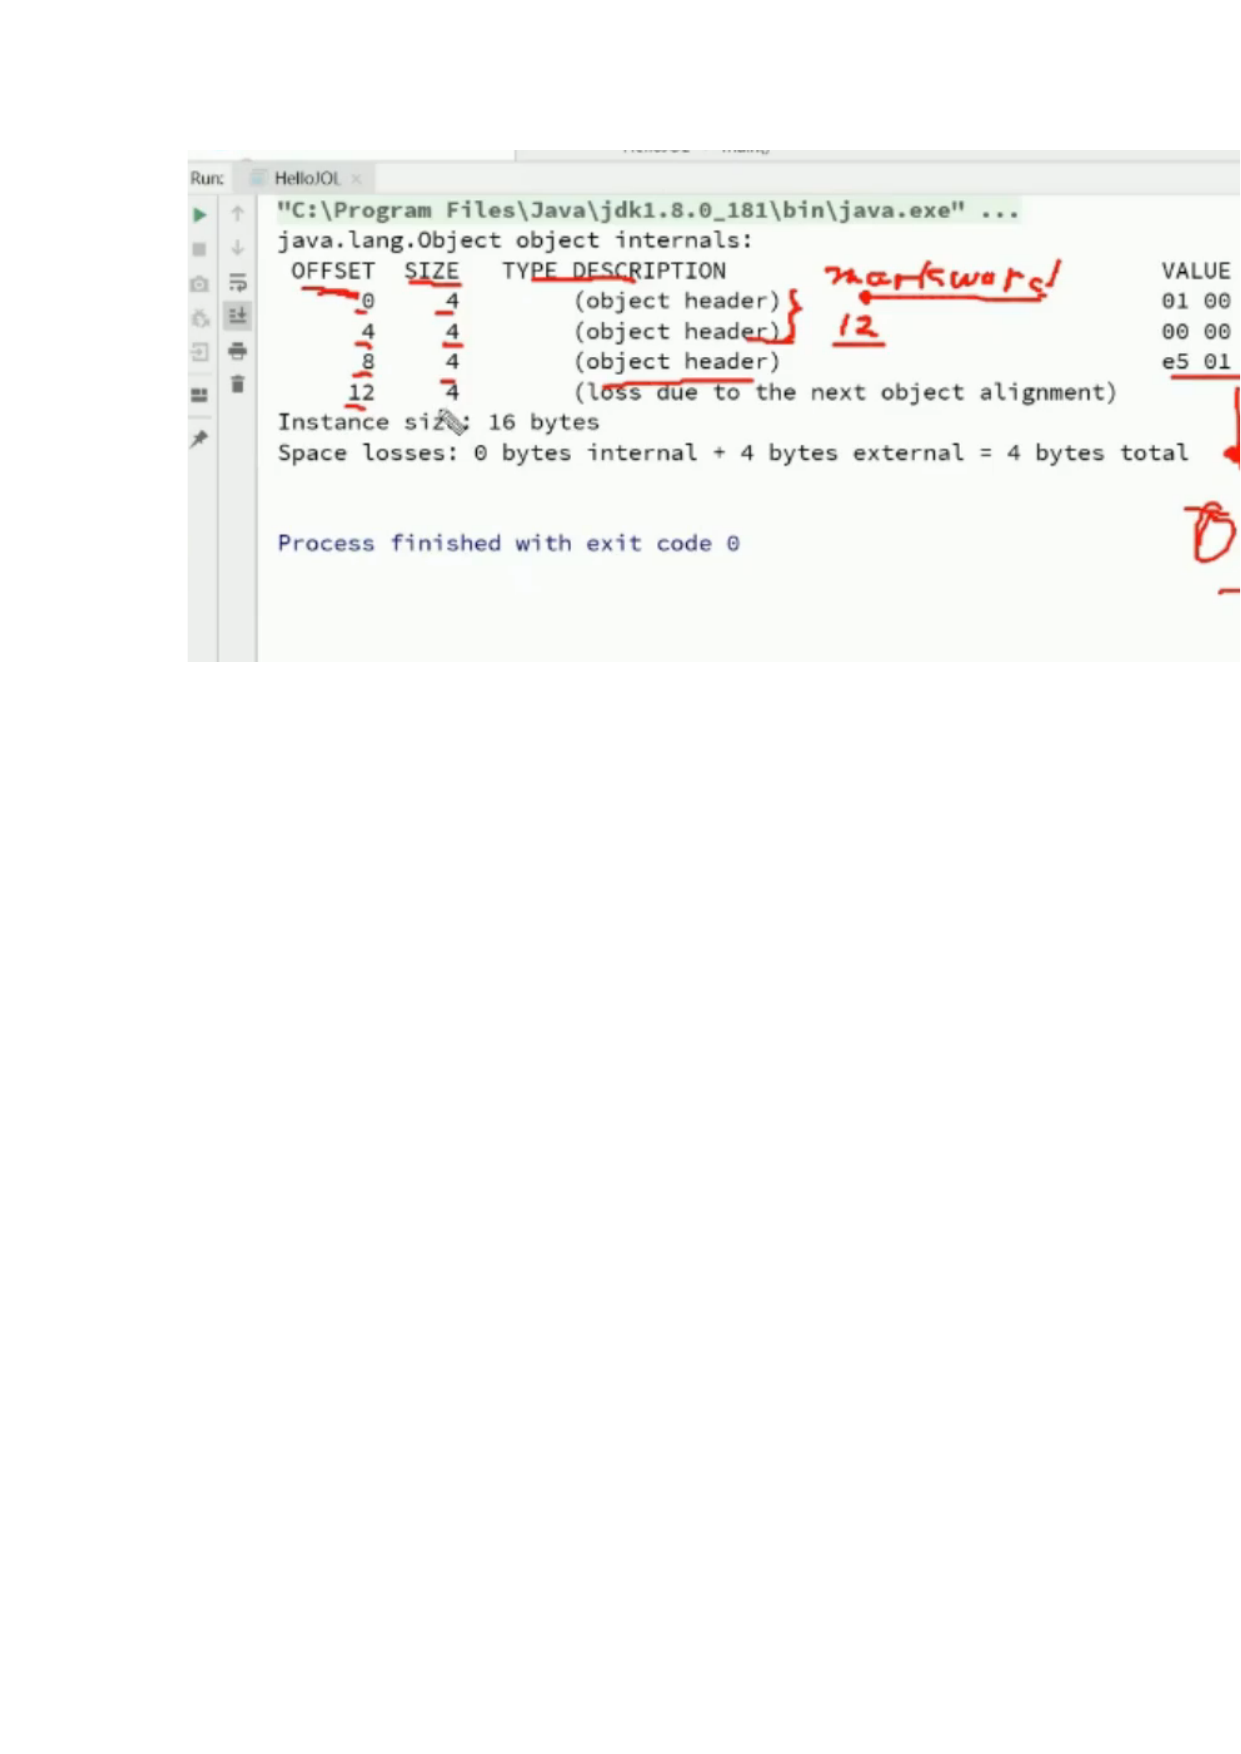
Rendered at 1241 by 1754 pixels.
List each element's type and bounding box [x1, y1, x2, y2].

picture [187, 150, 1241, 662]
